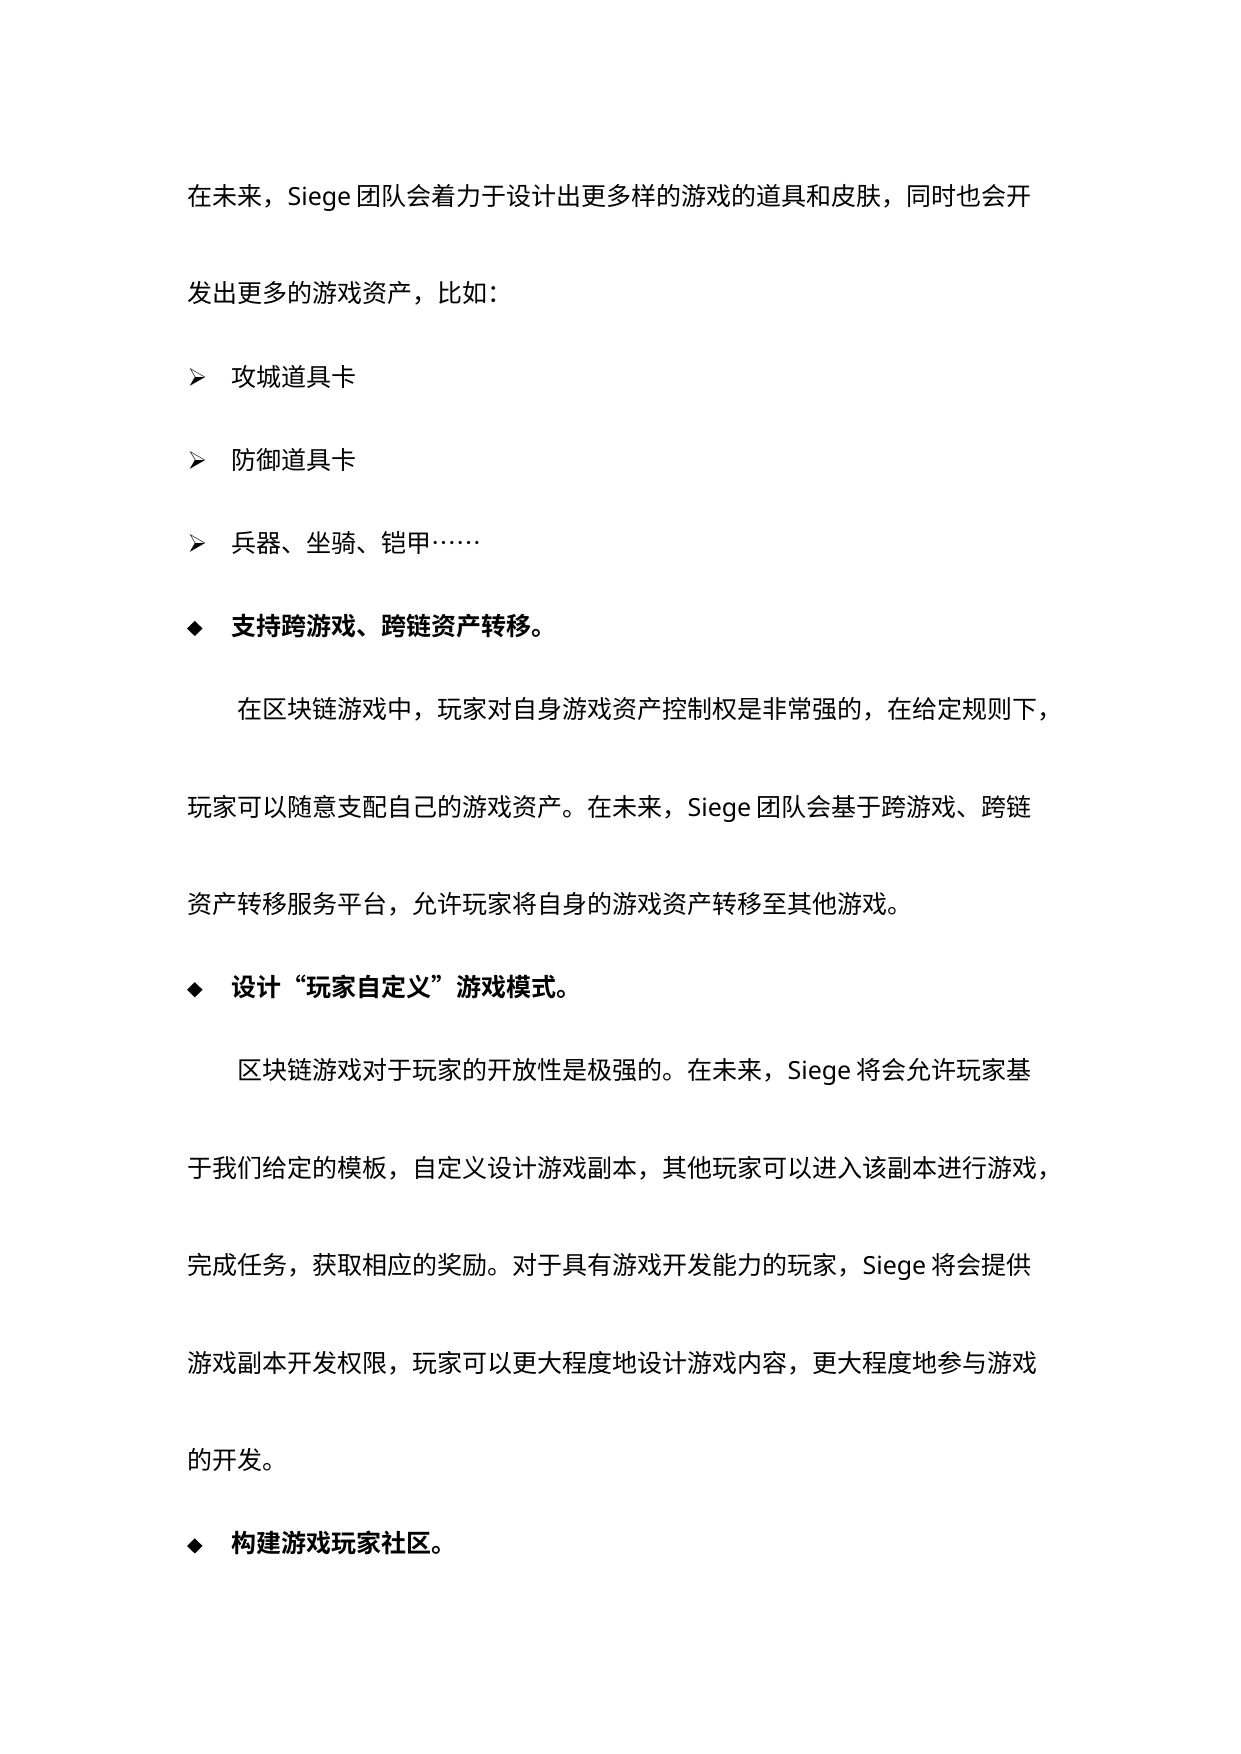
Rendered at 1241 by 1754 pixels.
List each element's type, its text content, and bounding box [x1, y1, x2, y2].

text 区块链游戏对于玩家的开放性是极强的。在未来，Siege将会允许玩家基于我们给定的模板，自定义设计游戏副本，其他玩家可以进入该副本进行游戏，完成任务，获取相应的奖励。对于具有游戏开发能力的玩家，Siege将会提供游戏副本开发权限，玩家可以更大程度地设计游戏内容，更大程度地参与游戏的开发。 [187, 1036, 1053, 1491]
text 在区块链游戏中，玩家对自身游戏资产控制权是非常强的，在给定规则下，玩家可以随意支配自己的游戏资产。在未来，Siege团队会基于跨游戏、跨链资产转移服务平台，允许玩家将自身的游戏资产转移至其他游戏。 [187, 675, 1053, 935]
list 防御道具卡 [187, 426, 1053, 491]
list 兵器、坐骑、铠甲…… [187, 509, 1053, 574]
list 设计“玩家自定义”游戏模式。 [187, 953, 1053, 1018]
list 支持跨游戏、跨链资产转移。 [187, 592, 1053, 657]
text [187, 162, 1053, 324]
list 构建游戏玩家社区。 [187, 1509, 1053, 1574]
list 攻城道具卡 [187, 343, 1053, 408]
